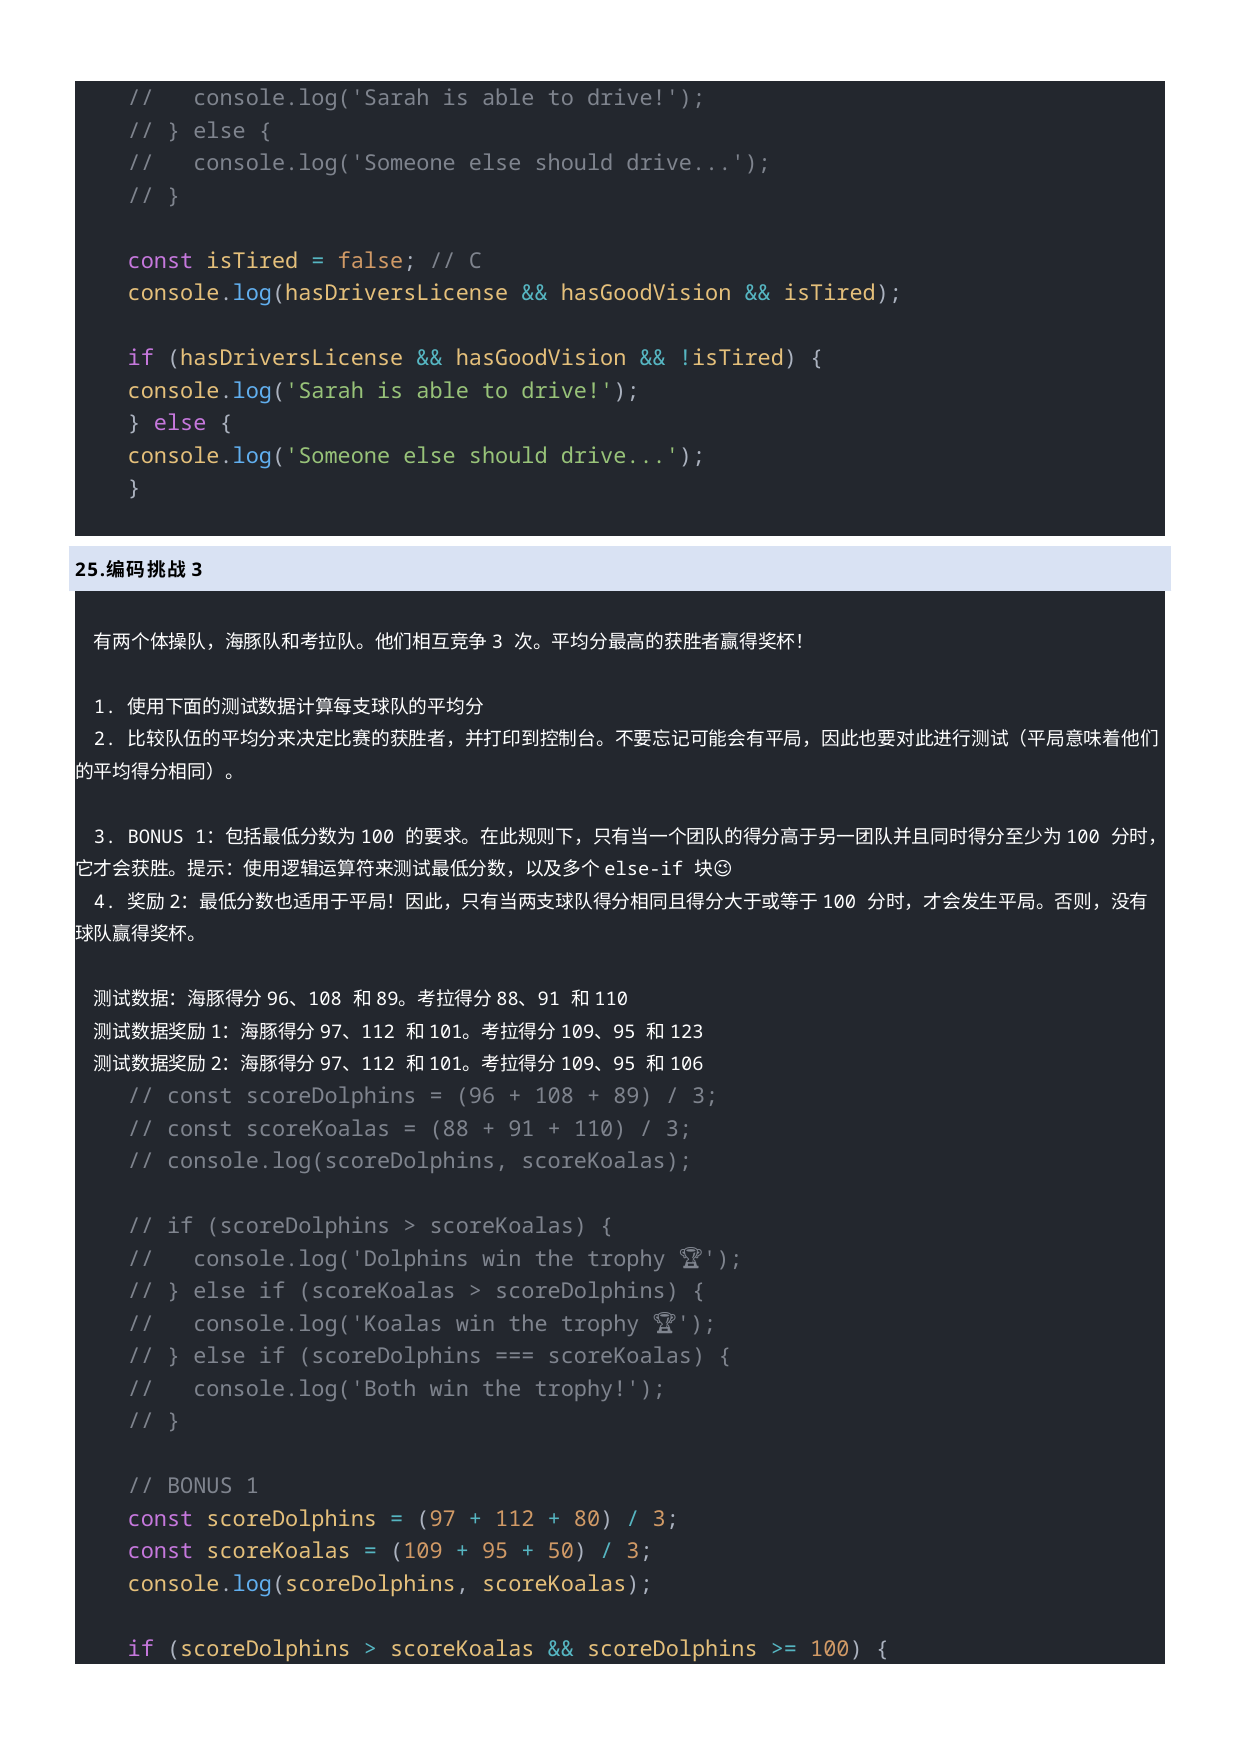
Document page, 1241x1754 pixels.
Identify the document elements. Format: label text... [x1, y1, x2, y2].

text console.log('Someone else should drive...'); [75, 438, 1165, 471]
text 3. BONUS 1：包括最低分数为 100 的要求。在此规则下，只有当一个团队的得分高于另一团队并且同时得分至少为 100 分时，它才会获胜。提示：使用逻辑运算符来测试最低分数，以及多个 else-if 块😉 [75, 819, 1165, 884]
text 4. 奖励 2：最低分数也适用于平局！因此，只有当两支球队得分相同且得分大于或等于 100 分时，才会发生平局。否则，没有球队赢得奖杯。 [75, 884, 1165, 949]
text const isTired = false; // C [75, 243, 1165, 276]
text 1. 使用下面的测试数据计算每支球队的平均分 [75, 689, 1165, 721]
text // } else if (scoreKoalas > scoreDolphins) { [75, 1274, 1165, 1306]
text // const scoreDolphins = (96 + 108 + 89) / 3; [75, 1079, 1165, 1111]
text 2. 比较队伍的平均分来决定比赛的获胜者，并打印到控制台。不要忘记可能会有平局，因此也要对此进行测试（平局意味着他们的平均得分相同）。 [75, 721, 1165, 786]
text // } [75, 1404, 1165, 1436]
text if (scoreDolphins > scoreKoalas && scoreDolphins >= 100) { [75, 1631, 1165, 1664]
text // console.log('Dolphins win the trophy 🏆'); [75, 1241, 1165, 1274]
subtitle 25.编码挑战3 [75, 553, 1165, 585]
text if (hasDriversLicense && hasGoodVision && !isTired) { [75, 341, 1165, 373]
text // console.log('Koalas win the trophy 🏆'); [75, 1306, 1165, 1339]
text 测试数据奖励 2：海豚得分 97、112 和 101。考拉得分 109、95 和 106 [75, 1046, 1165, 1079]
text // } else { [75, 113, 1165, 146]
text // console.log('Sarah is able to drive!'); [75, 81, 1165, 113]
text console.log('Sarah is able to drive!'); [75, 373, 1165, 406]
text } else { [75, 406, 1165, 438]
text 测试数据：海豚得分 96、108 和 89。考拉得分 88、91 和 110 [75, 981, 1165, 1014]
text 有两个体操队，海豚队和考拉队。他们相互竞争 3 次。平均分最高的获胜者赢得奖杯！ [75, 624, 1165, 656]
text console.log(hasDriversLicense && hasGoodVision && isTired); [75, 276, 1165, 308]
text 测试数据奖励 1：海豚得分 97、112 和 101。考拉得分 109、95 和 123 [75, 1014, 1165, 1046]
text console.log(scoreDolphins, scoreKoalas); [75, 1566, 1165, 1599]
text const scoreDolphins = (97 + 112 + 80) / 3; [75, 1501, 1165, 1534]
text const scoreKoalas = (109 + 95 + 50) / 3; [75, 1534, 1165, 1566]
text // } [75, 178, 1165, 211]
text } [75, 471, 1165, 503]
text // BONUS 1 [75, 1469, 1165, 1501]
text // console.log('Both win the trophy!'); [75, 1371, 1165, 1404]
text // console.log('Someone else should drive...'); [75, 146, 1165, 178]
text // } else if (scoreDolphins === scoreKoalas) { [75, 1339, 1165, 1371]
text // if (scoreDolphins > scoreKoalas) { [75, 1209, 1165, 1241]
text // console.log(scoreDolphins, scoreKoalas); [75, 1144, 1165, 1176]
text // const scoreKoalas = (88 + 91 + 110) / 3; [75, 1111, 1165, 1144]
